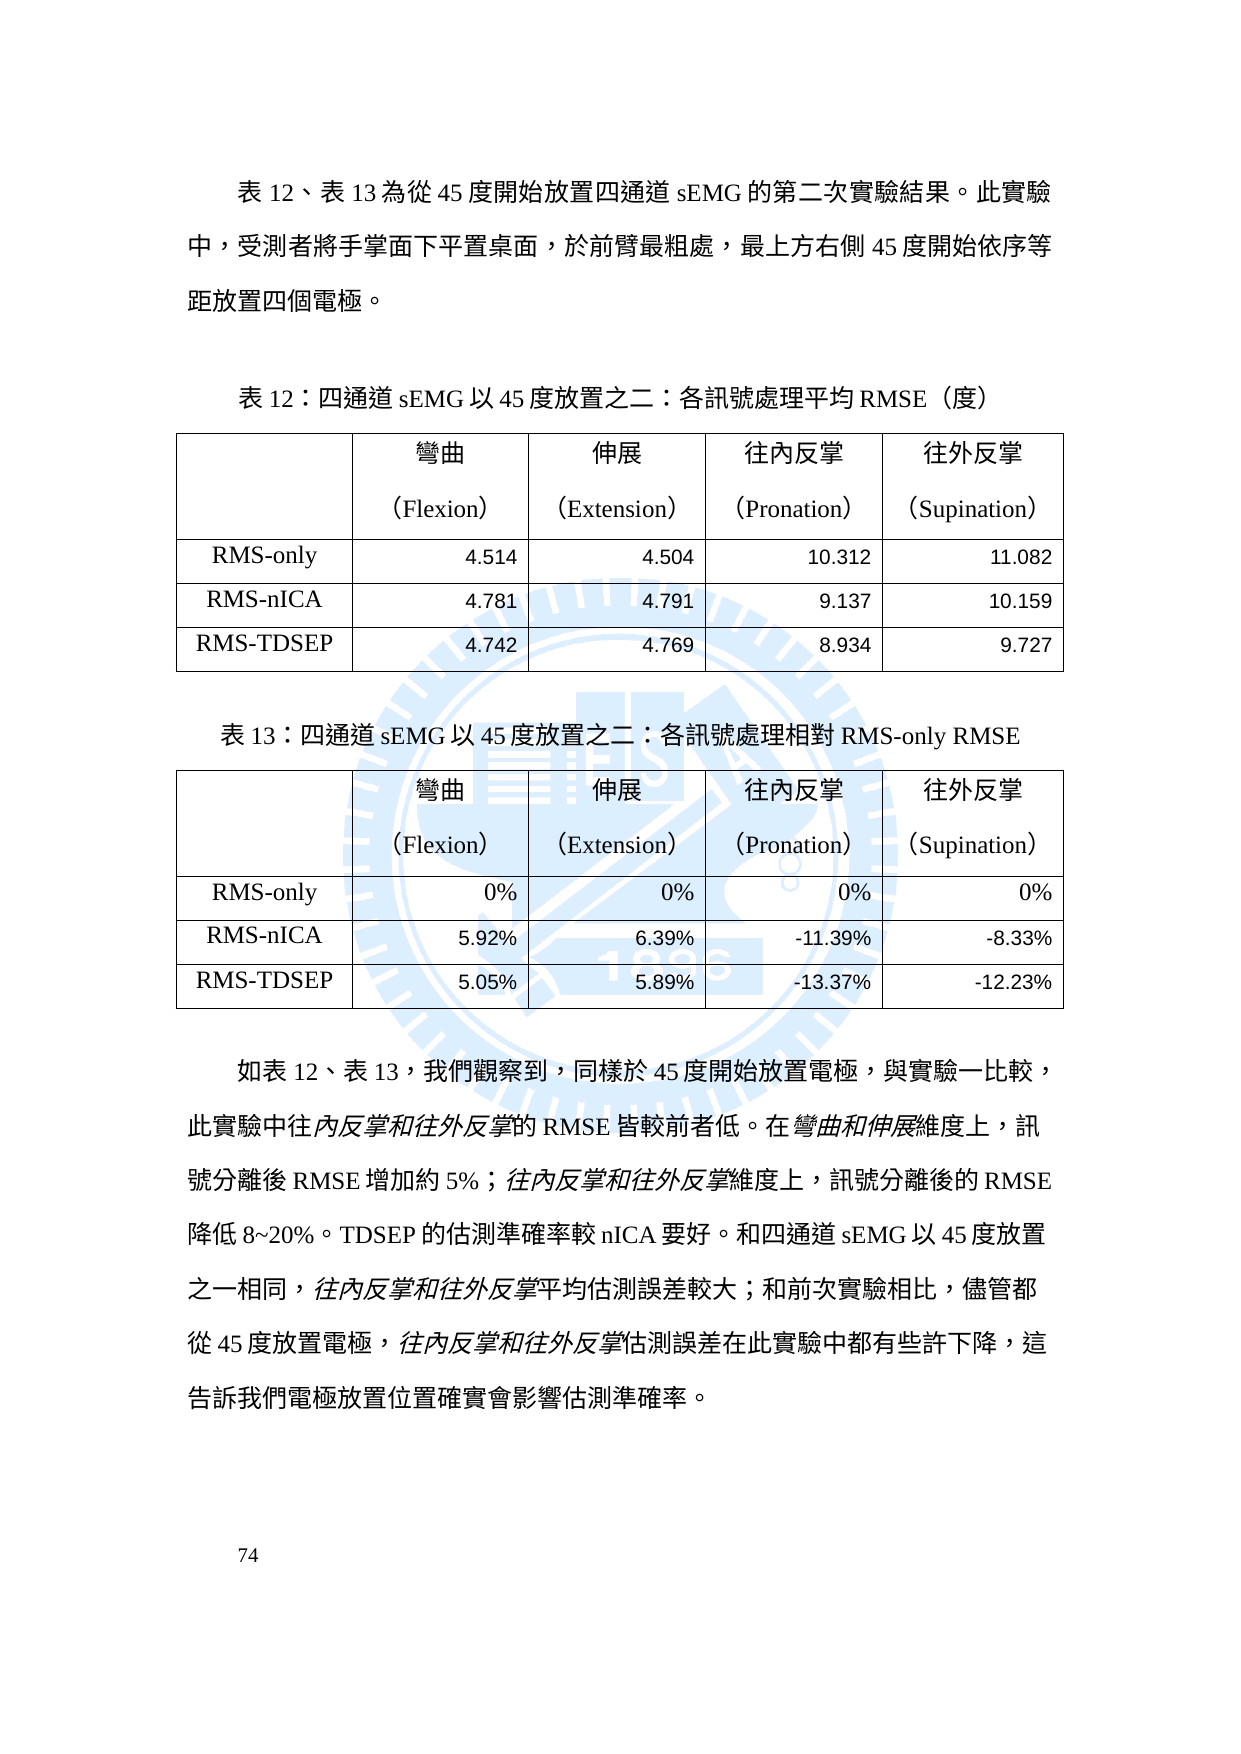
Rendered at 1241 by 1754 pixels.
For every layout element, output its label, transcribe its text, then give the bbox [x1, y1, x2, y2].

table_cell -11.39% [706, 921, 882, 964]
table_cell 4.781 [353, 584, 528, 627]
table_cell 10.159 [883, 584, 1063, 627]
table_header 往外反掌 （Supination） [883, 434, 1063, 539]
table_cell 4.504 [529, 540, 705, 583]
table_cell 0% [529, 877, 705, 919]
table_cell RMS-only [177, 540, 352, 583]
table_cell RMS-TDSEP [177, 965, 352, 1008]
table_cell 4.791 [529, 584, 705, 627]
table_cell RMS-nICA [177, 921, 352, 964]
table_cell 11.082 [883, 540, 1063, 583]
table_cell 4.514 [353, 540, 528, 583]
table_header 往內反掌 （Pronation） [706, 771, 882, 876]
table_header 伸展 （Extension） [529, 771, 705, 876]
table_cell 8.934 [706, 628, 882, 671]
table_header 往外反掌 （Supination） [883, 771, 1063, 876]
table_cell 9.727 [883, 628, 1063, 671]
table_header 彎曲 （Flexion） [353, 771, 528, 876]
table_cell 4.769 [529, 628, 705, 671]
table_cell RMS-only [177, 877, 352, 919]
table_cell -12.23% [883, 965, 1063, 1008]
table_cell RMS-nICA [177, 584, 352, 627]
table_cell 10.312 [706, 540, 882, 583]
table_cell 5.92% [353, 921, 528, 964]
table_header [177, 771, 352, 876]
table_cell 6.39% [529, 921, 705, 964]
table_cell 0% [706, 877, 882, 919]
text 表 12、表 13為從45度開始放置四通道sEMG的第二次實驗結果。此實驗中，受測者將手掌面下平置桌面，於前臂最粗處，最上方右側45度開始依序等距放置四個電極。 [187, 172, 1053, 317]
table_cell 0% [883, 877, 1063, 919]
text 表 12：四通道sEMG以45度放置之二：各訊號處理平均RMSE（度） [187, 378, 1053, 415]
table_header 彎曲 （Flexion） [353, 434, 528, 539]
table_cell -8.33% [883, 921, 1063, 964]
table_cell 4.742 [353, 628, 528, 671]
table_cell -13.37% [706, 965, 882, 1008]
table_cell 5.05% [353, 965, 528, 1008]
table_header 伸展 （Extension） [529, 434, 705, 539]
table_header 往內反掌 （Pronation） [706, 434, 882, 539]
table_header [177, 434, 352, 539]
table_cell 9.137 [706, 584, 882, 627]
text 表 13：四通道sEMG以45度放置之二：各訊號處理相對RMS-only RMSE [187, 715, 1053, 751]
table_cell 5.89% [529, 965, 705, 1008]
table_cell 0% [353, 877, 528, 919]
text 如表 12、表 13，我們觀察到，同樣於45度開始放置電極，與實驗一比較，此實驗中往內反掌和往外反掌的RMSE皆較前者低。在彎曲和伸展維度上，訊號分離後RMSE增加約5%；往內反掌和往外反掌維度上，訊號分離後的RMSE降低8~20%。TDSEP的估測準確率較nICA要好。和四通道sEMG以45度放置之一相同，往內反掌和往外反掌平均估測誤差較大；和前次實驗相比，儘管都從45度放置電極，往內反掌和往外反掌估測誤差在此實驗中都有些許下降，這告訴我們電極放置位置確實會影響估測準確率。 [187, 1052, 1053, 1414]
table_cell RMS-TDSEP [177, 628, 352, 671]
